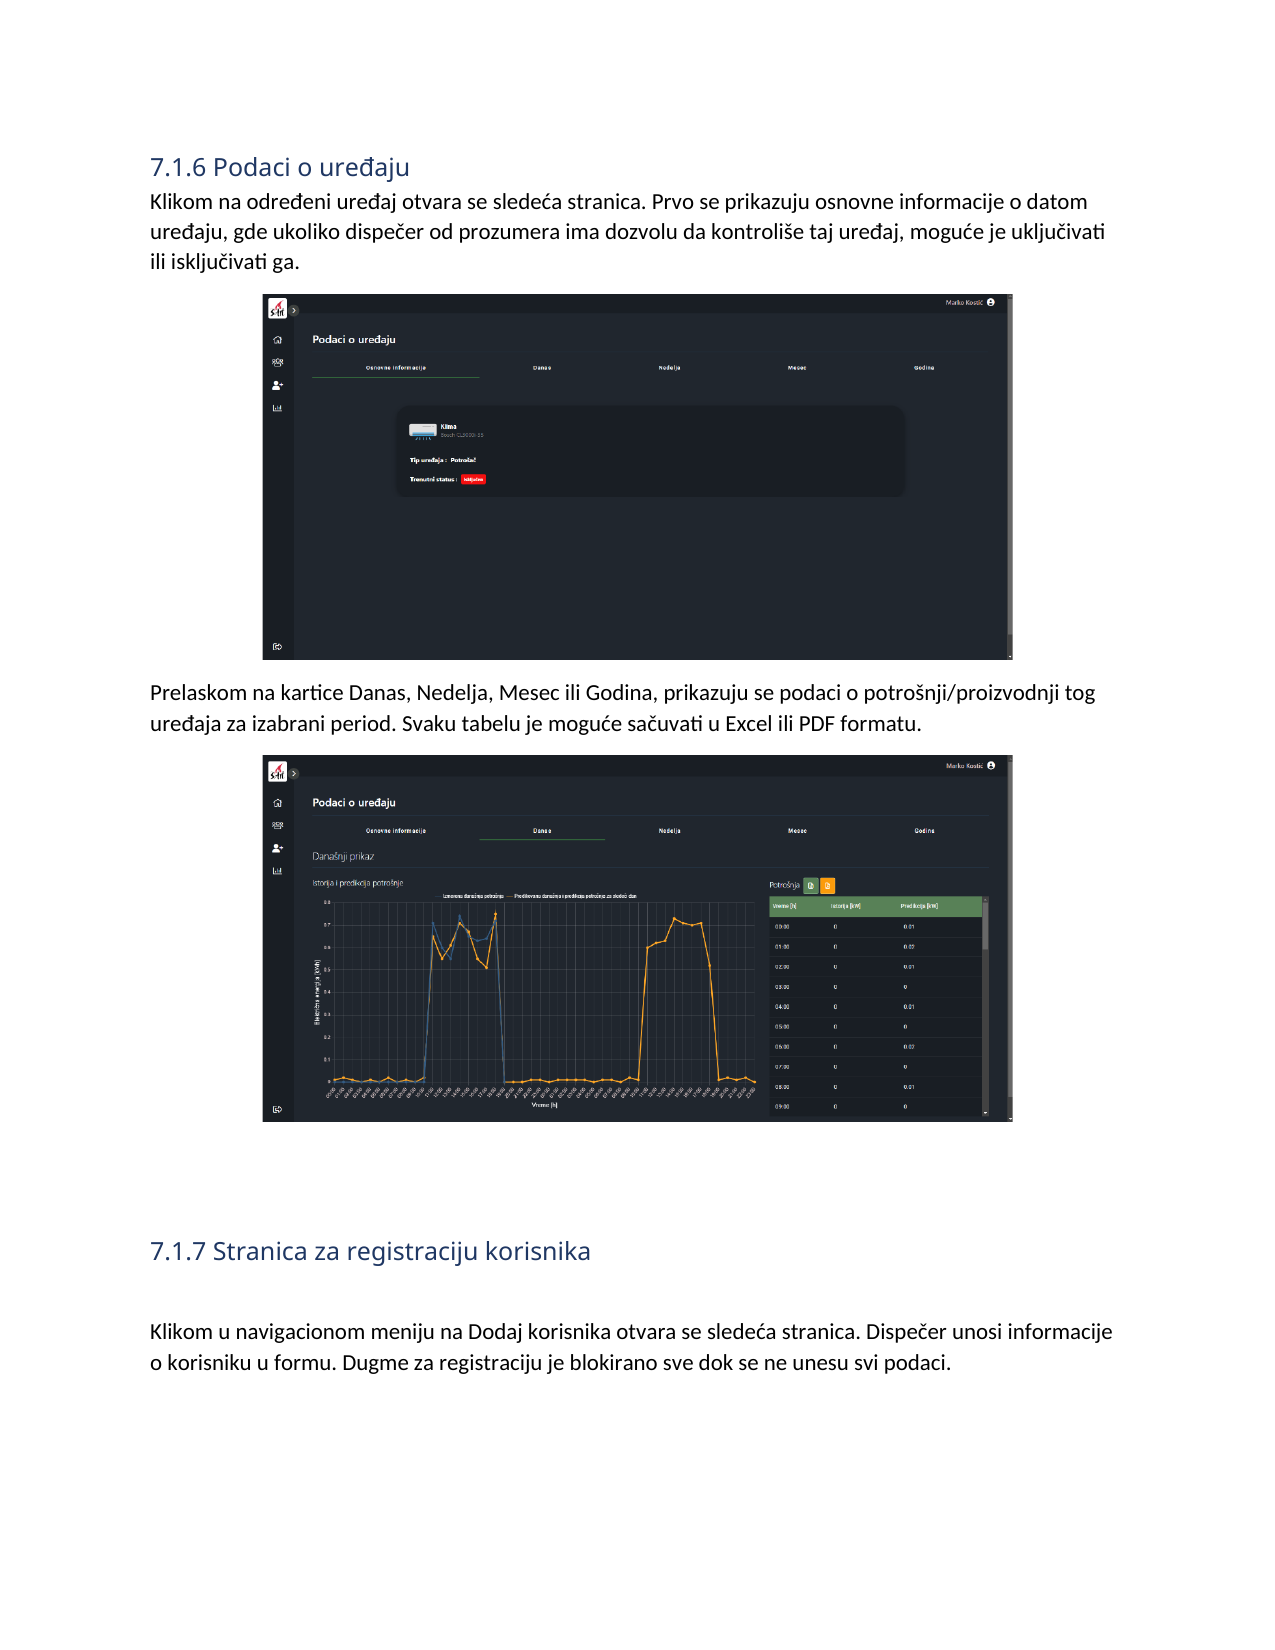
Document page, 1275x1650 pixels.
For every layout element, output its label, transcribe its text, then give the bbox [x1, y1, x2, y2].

text Klikom na određeni uređaj otvara se sledeća stranica. Prvo se prikazuju osnovne informacije o datom uređaju, gde ukoliko dispečer od prozumera ima dozvolu da kontroliše taj uređaj, moguće je uključivati ili isključivati ga. [150, 187, 1125, 275]
picture [262, 294, 1013, 660]
picture [262, 755, 1013, 1122]
text Prelaskom na kartice Danas, Nedelja, Mesec ili Godina, prikazuju se podaci o potrošnji/proizvodnji tog uređaja za izabrani period. Svaku tabelu je moguće sačuvati u Excel ili PDF formatu. [150, 678, 1125, 737]
text Klikom u navigacionom meniju na Dodaj korisnika otvara se sledeća stranica. Dispečer unosi informacije o korisniku u formu. Dugme za registraciju je blokirano sve dok se ne unesu svi podaci. [150, 1317, 1125, 1376]
subtitle 7.1.6 Podaci o uređaju [150, 150, 1125, 184]
subtitle 7.1.7 Stranica za registraciju korisnika [150, 1234, 1125, 1268]
